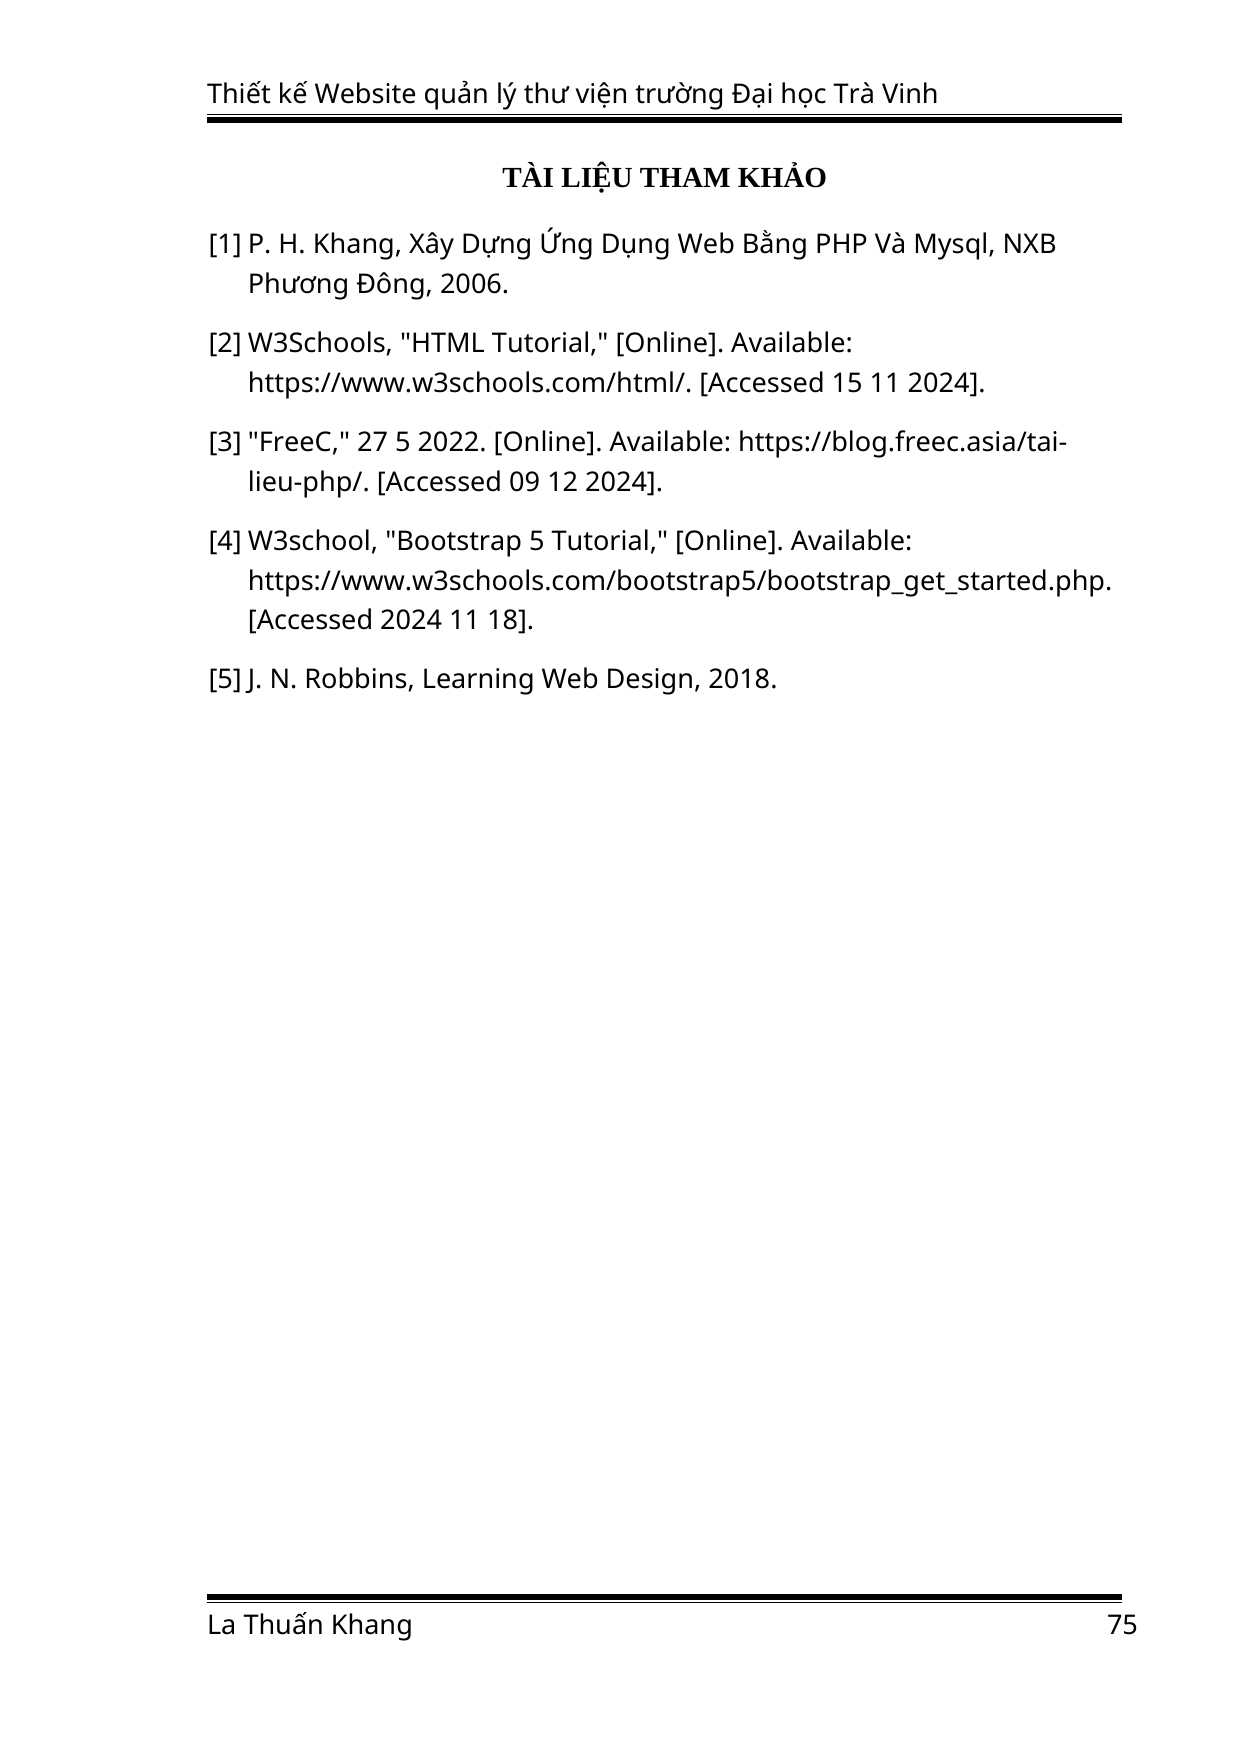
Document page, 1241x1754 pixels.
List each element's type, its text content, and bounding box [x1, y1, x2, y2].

table_cell [3] [207, 421, 246, 519]
table_cell "FreeC," 27 5 2022. [Online]. Available: https://blog.freec.asia/tai-lieu-php/. [Accessed 09 12 2024]. [246, 421, 1122, 519]
subtitle TÀI LIỆU THAM KHẢO [207, 160, 1122, 194]
table_cell J. N. Robbins, Learning Web Design, 2018. [246, 658, 1122, 717]
table_cell [5] [207, 658, 246, 717]
table_cell [4] [207, 520, 246, 658]
table_header [1] [207, 223, 246, 322]
table_cell W3Schools, "HTML Tutorial," [Online]. Available: https://www.w3schools.com/html/. [Accessed 15 11 2024]. [246, 322, 1122, 421]
table_header P. H. Khang, Xây Dựng Ứng Dụng Web Bằng PHP Và Mysql, NXB Phương Đông, 2006. [246, 223, 1122, 322]
table_cell W3school, "Bootstrap 5 Tutorial," [Online]. Available: https://www.w3schools.com/bootstrap5/bootstrap_get_started.php. [Accessed 2024 11 18]. [246, 520, 1122, 658]
table_cell [2] [207, 322, 246, 421]
